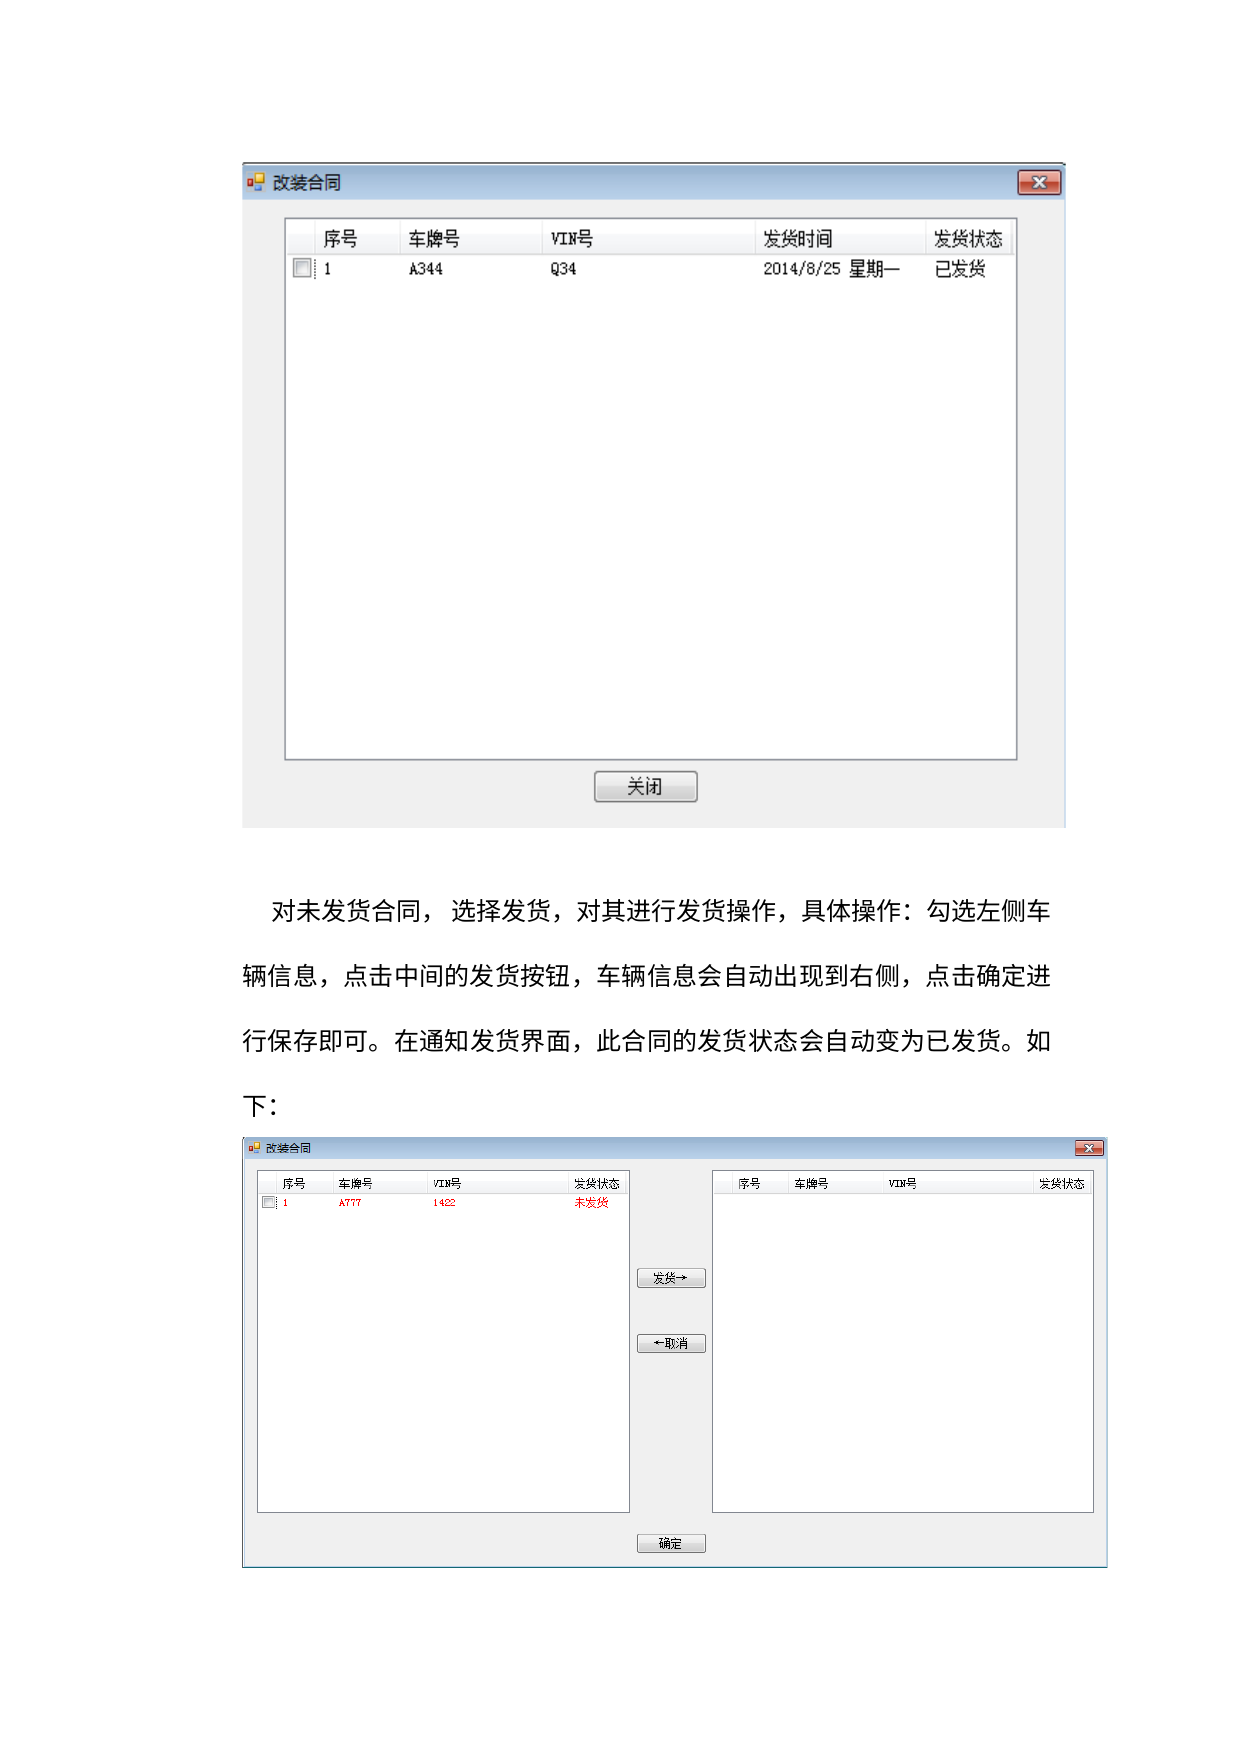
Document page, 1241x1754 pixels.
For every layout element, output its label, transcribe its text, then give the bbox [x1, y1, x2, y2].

picture [242, 1137, 1108, 1568]
text 对未发货合同， 选择发货，对其进行发货操作，具体操作：勾选左侧车辆信息，点击中间的发货按钮，车辆信息会自动出现到右侧，点击确定进行保存即可。在通知发货界面，此合同的发货状态会自动变为已发货。如下： [242, 877, 1053, 1137]
picture [242, 162, 1066, 828]
